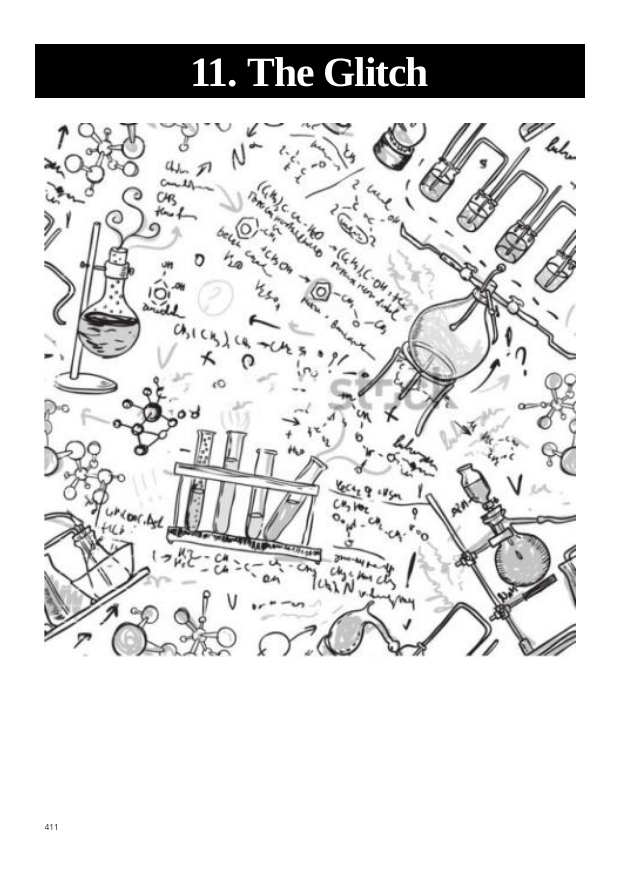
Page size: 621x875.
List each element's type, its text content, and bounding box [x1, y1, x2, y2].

subtitle The Glitch [36, 45, 584, 97]
picture [44, 123, 576, 657]
